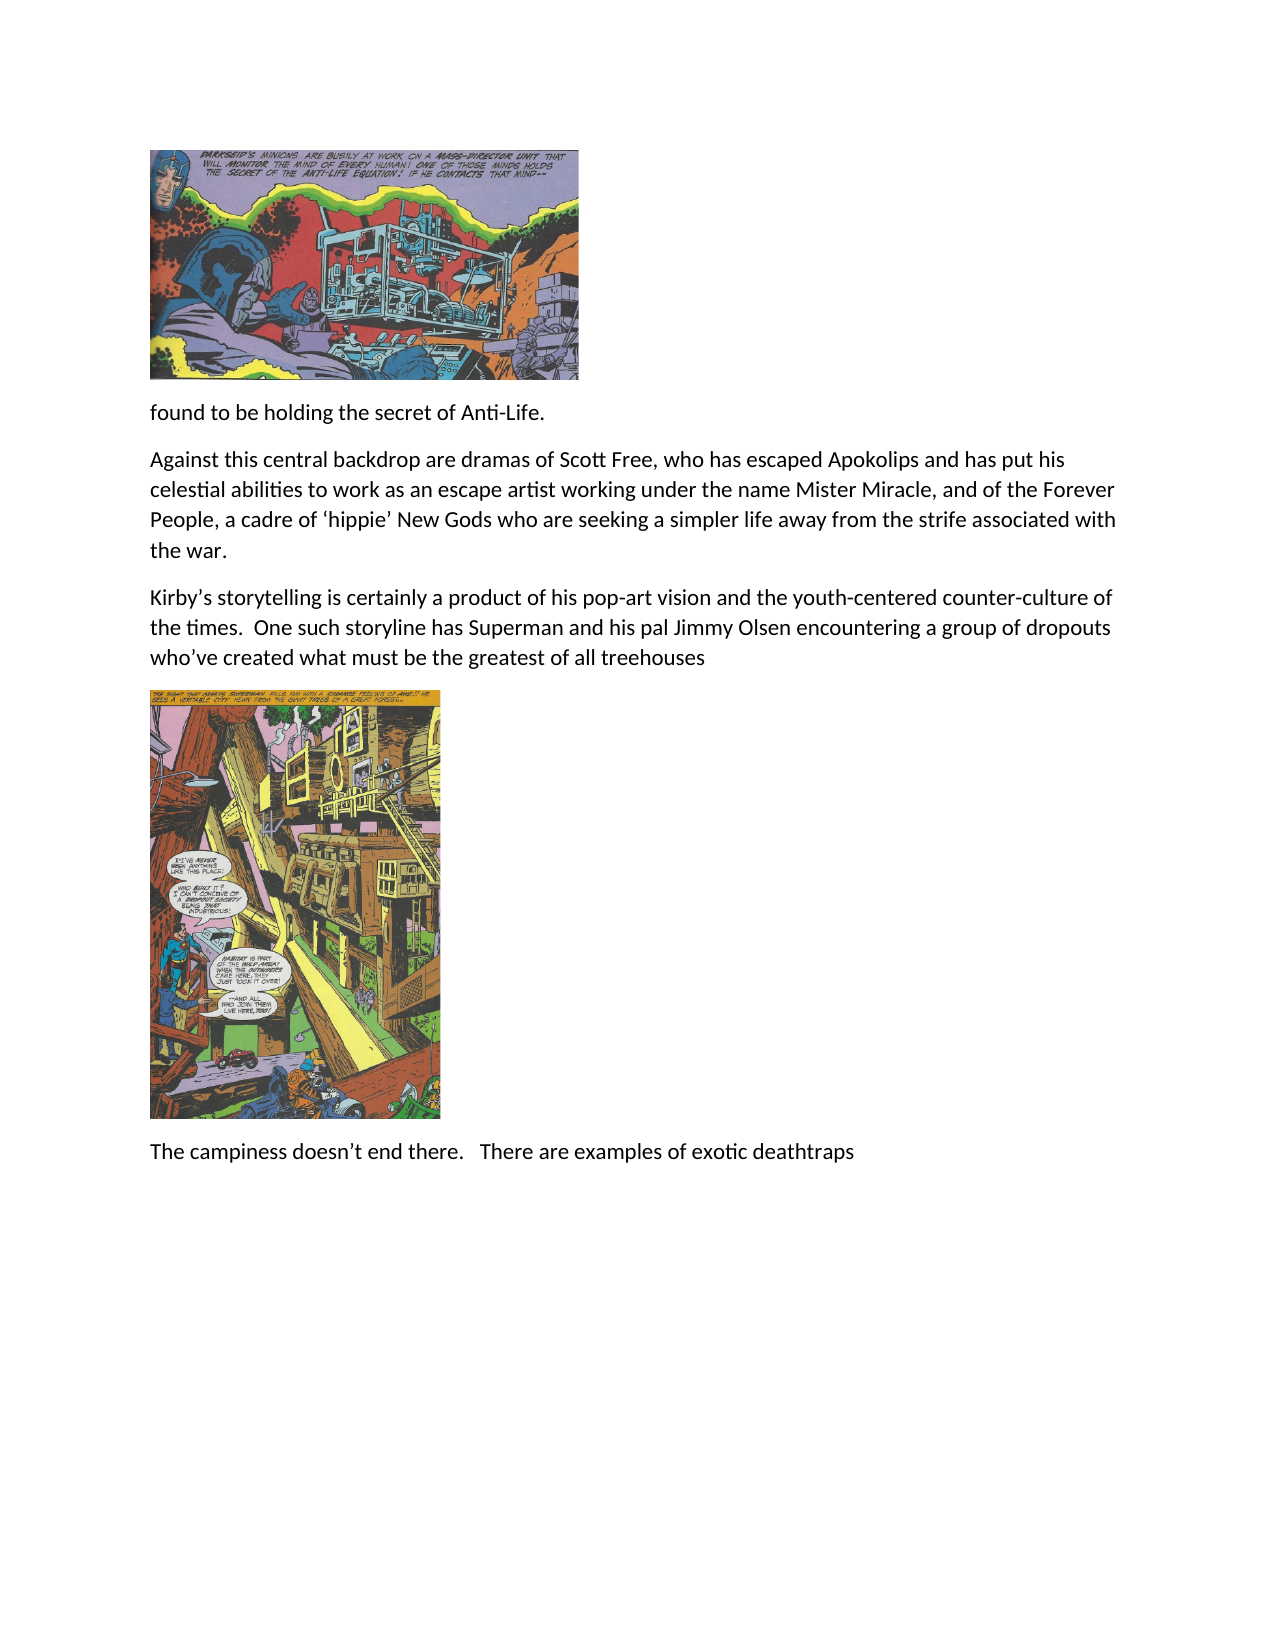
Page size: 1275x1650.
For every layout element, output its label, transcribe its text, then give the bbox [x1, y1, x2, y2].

text Kirby’s storytelling is certainly a product of his pop-art vision and the youth-centered counter-culture of the times. One such storyline has Superman and his pal Jimmy Olsen encountering a group of dropouts who’ve created what must be the greatest of all treehouses [150, 583, 1125, 671]
text found to be holding the secret of Anti-Life. [150, 398, 1125, 426]
text Against this central backdrop are dramas of Scott Free, who has escaped Apokolips and has put his celestial abilities to work as an escape artist working under the name Mister Miracle, and of the Forever People, a cadre of ‘hippie’ New Gods who are seeking a simpler life away from the strife associated with the war. [150, 445, 1125, 564]
text The campiness doesn’t end there. There are examples of exotic deathtraps [150, 1137, 1125, 1165]
picture [150, 150, 579, 380]
picture [150, 690, 441, 1119]
